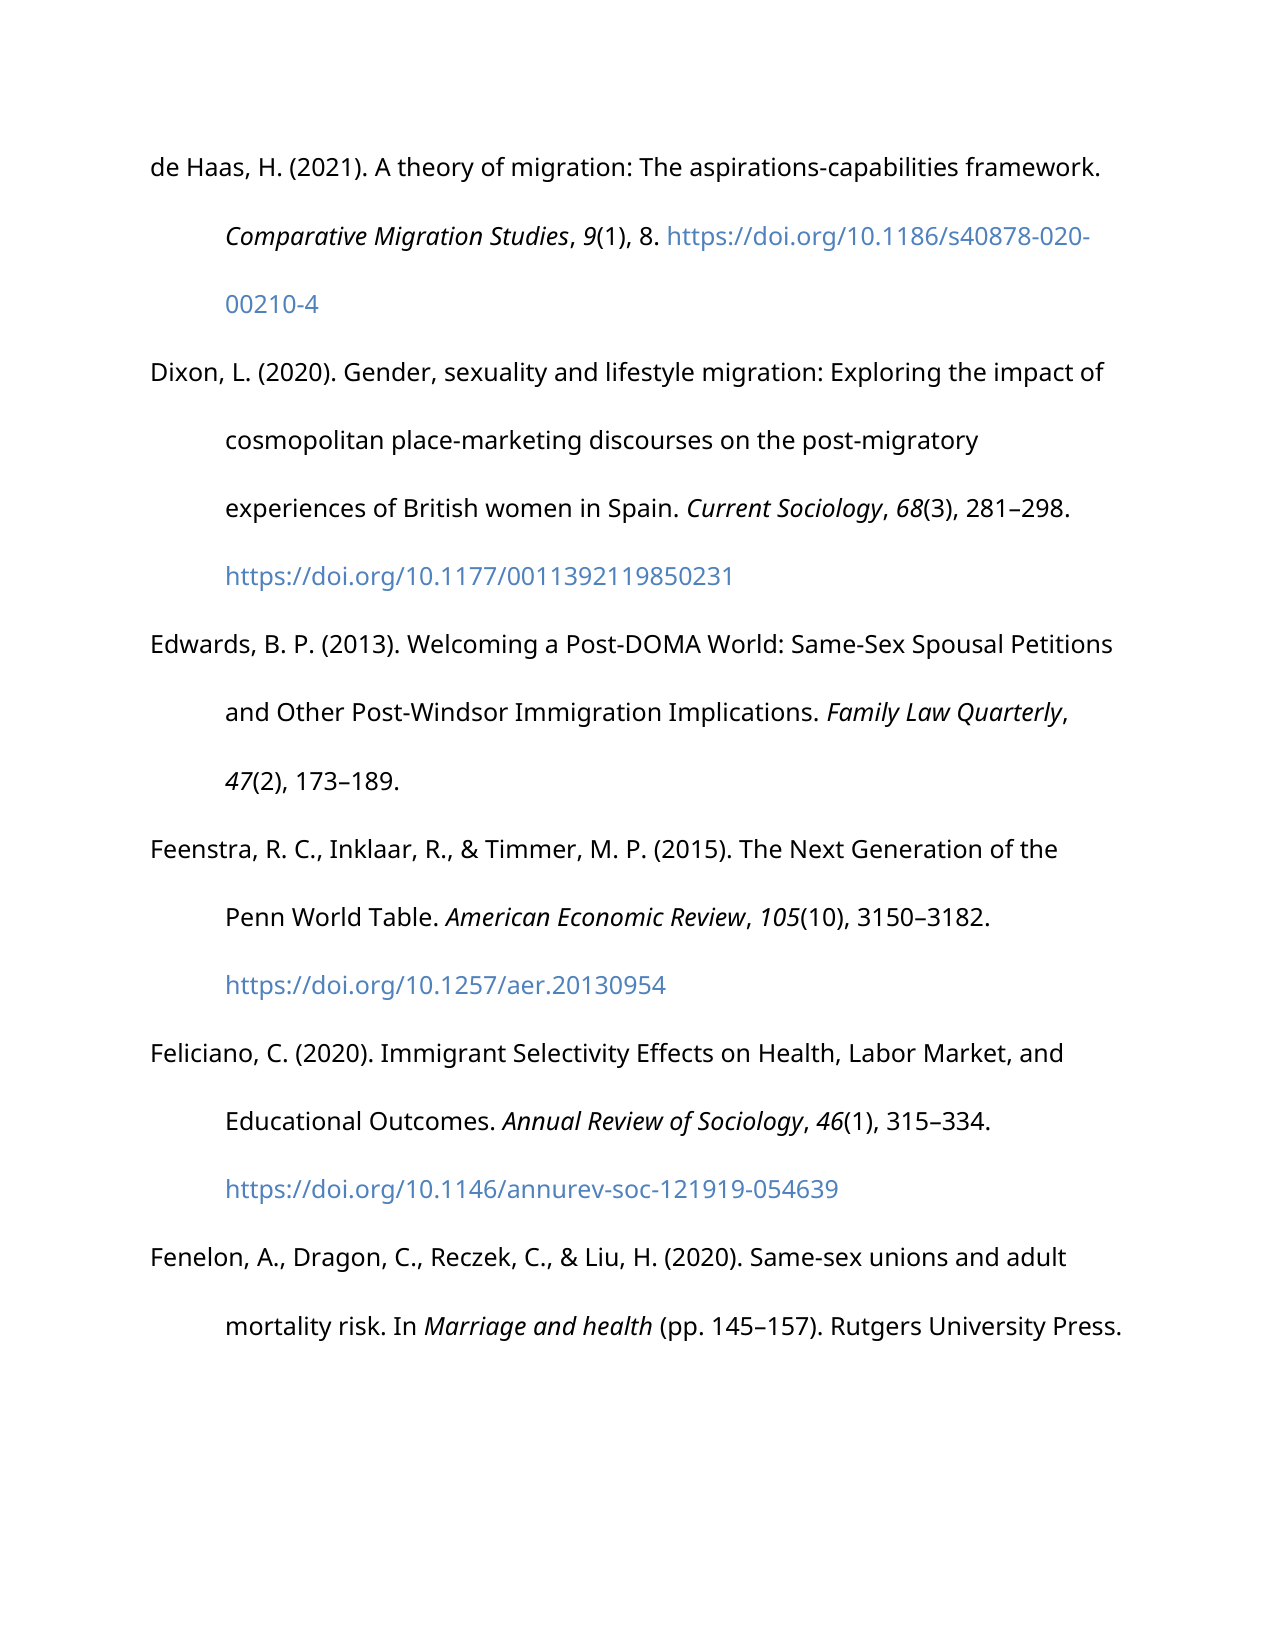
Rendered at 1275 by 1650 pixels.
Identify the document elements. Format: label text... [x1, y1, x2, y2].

text Feenstra, R. C., Inklaar, R., & Timmer, M. P. (2015). The Next Generation of the Penn World Table. American Economic Review, 105(10), 3150–3182. https://doi.org/10.1257/aer.20130954 [150, 831, 1125, 1002]
text Feliciano, C. (2020). Immigrant Selectivity Effects on Health, Labor Market, and Educational Outcomes. Annual Review of Sociology, 46(1), 315–334. https://doi.org/10.1146/annurev-soc-121919-054639 [150, 1036, 1125, 1206]
text Fenelon, A., Dragon, C., Reczek, C., & Liu, H. (2020). Same-sex unions and adult mortality risk. In Marriage and health (pp. 145–157). Rutgers University Press. [150, 1240, 1125, 1342]
text Edwards, B. P. (2013). Welcoming a Post-DOMA World: Same-Sex Spousal Petitions and Other Post-Windsor Immigration Implications. Family Law Quarterly, 47(2), 173–189. [150, 627, 1125, 797]
text de Haas, H. (2021). A theory of migration: The aspirations-capabilities framework. Comparative Migration Studies, 9(1), 8. https://doi.org/10.1186/s40878-020-00210-4 [150, 150, 1125, 320]
text Dixon, L. (2020). Gender, sexuality and lifestyle migration: Exploring the impact of cosmopolitan place-marketing discourses on the post-migratory experiences of British women in Spain. Current Sociology, 68(3), 281–298. https://doi.org/10.1177/0011392119850231 [150, 354, 1125, 593]
